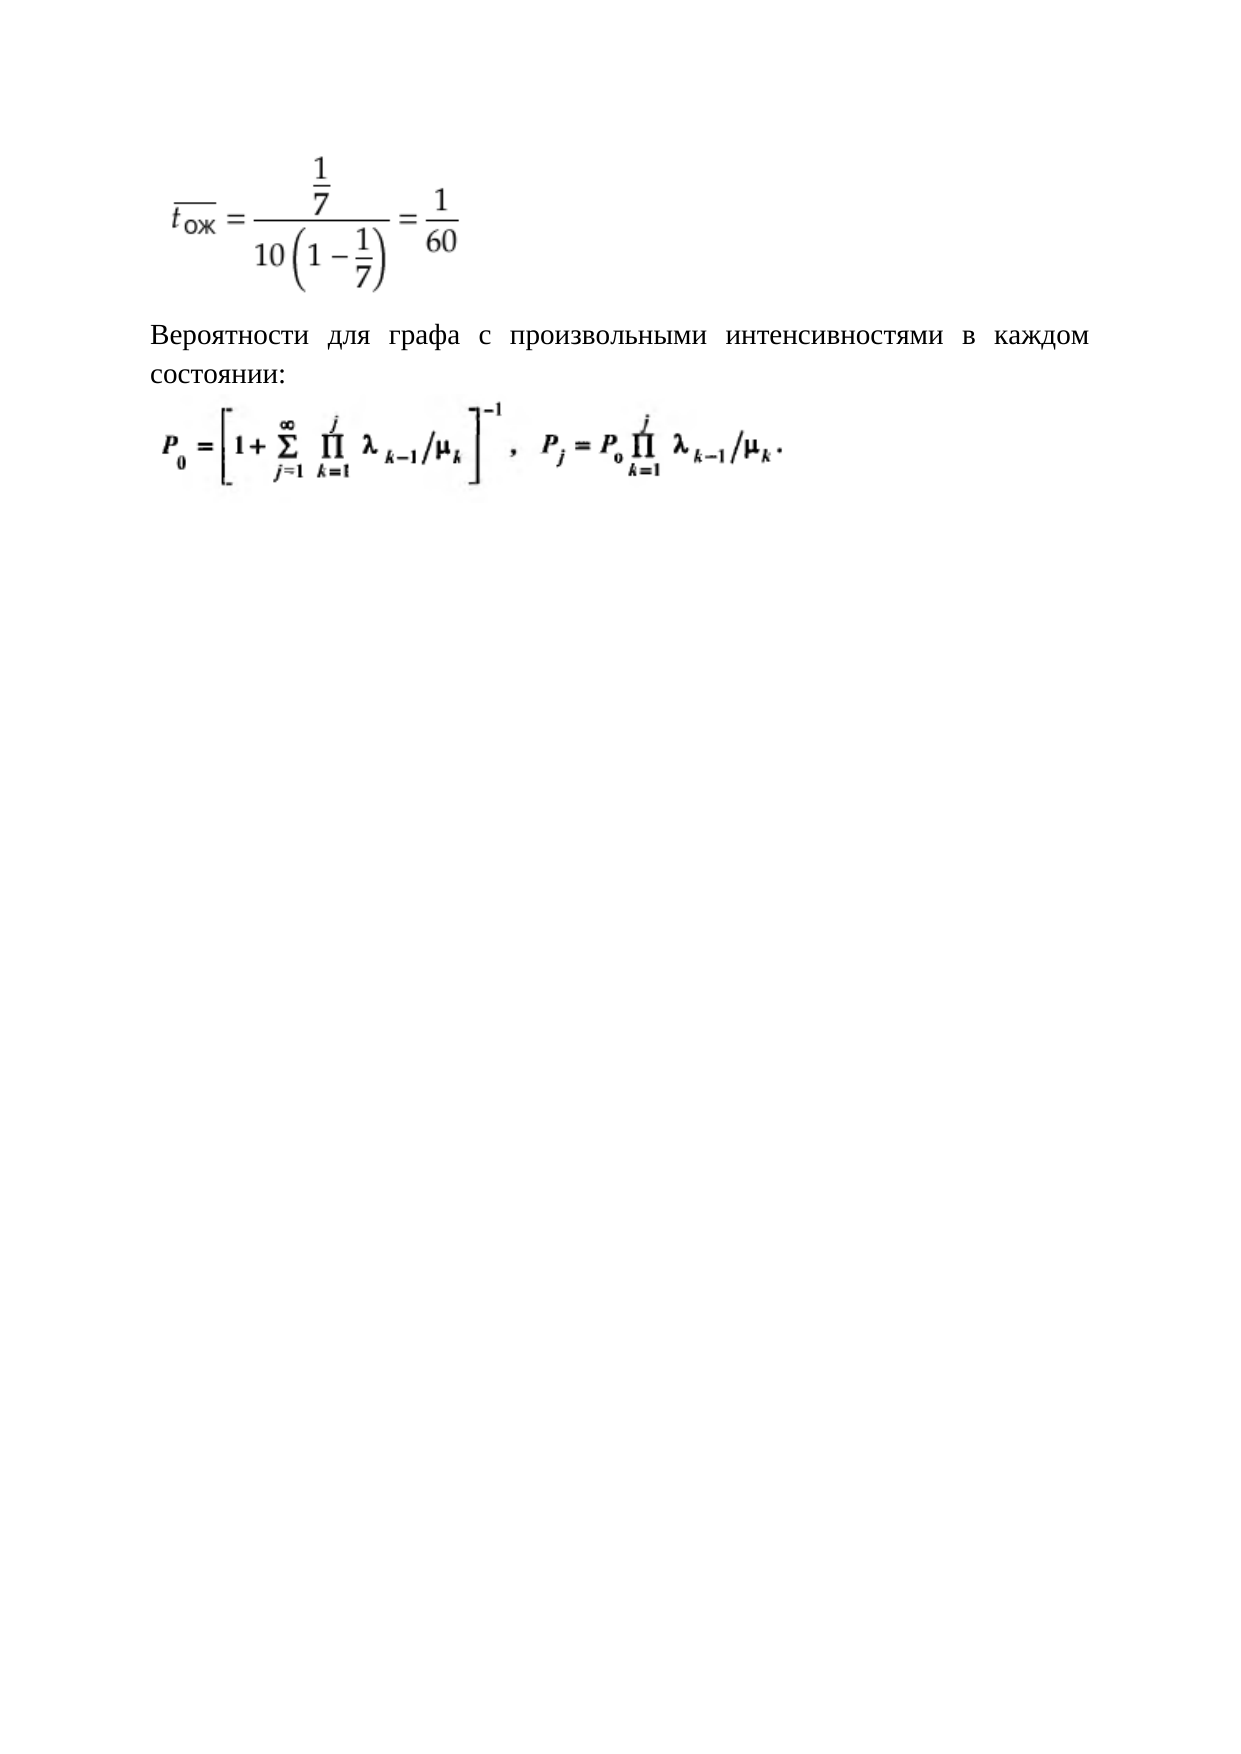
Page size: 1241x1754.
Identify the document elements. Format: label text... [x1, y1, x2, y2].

text Вероятности для графа с произвольными интенсивностями в каждом состоянии: [150, 317, 1090, 389]
picture [157, 150, 470, 313]
picture [150, 394, 793, 503]
